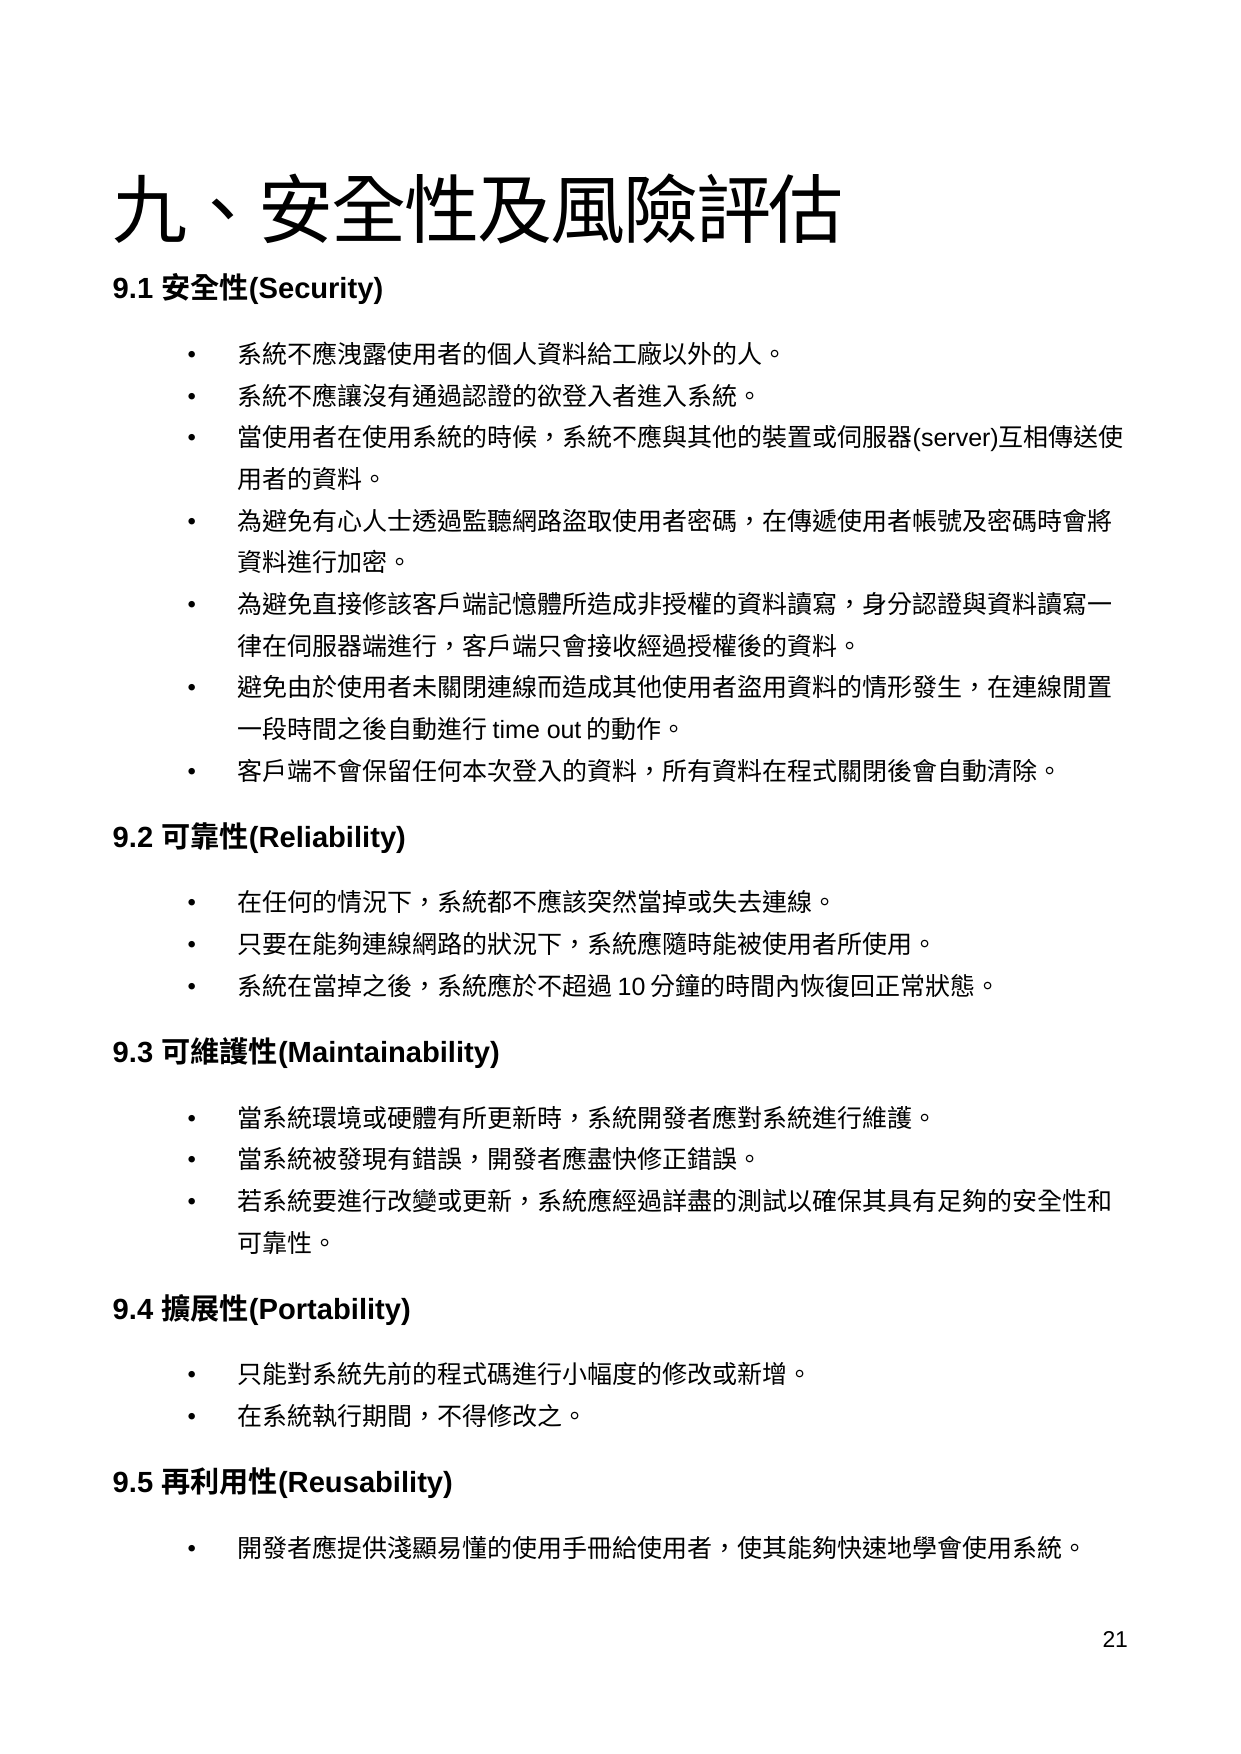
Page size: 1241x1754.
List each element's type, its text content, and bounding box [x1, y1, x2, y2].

list 為避免有心人士透過監聽網路盜取使用者密碼，在傳遞使用者帳號及密碼時會將資料進行加密。 [187, 501, 1128, 579]
list 只要在能夠連線網路的狀況下，系統應隨時能被使用者所使用。 [187, 924, 1128, 961]
list 系統在當掉之後，系統應於不超過10分鐘的時間內恢復回正常狀態。 [187, 966, 1128, 1002]
title 九、安全性及風險評估 [112, 150, 1128, 259]
list 系統不應洩露使用者的個人資料給工廠以外的人。 [187, 334, 1128, 371]
list 在系統執行期間，不得修改之。 [187, 1397, 1128, 1433]
list 避免由於使用者未關閉連線而造成其他使用者盜用資料的情形發生，在連線閒置一段時間之後自動進行time out的動作。 [187, 668, 1128, 746]
text 9.1 安全性(Security) [112, 265, 1128, 307]
list 當使用者在使用系統的時候，系統不應與其他的裝置或伺服器(server)互相傳送使用者的資料。 [187, 418, 1128, 496]
list 當系統被發現有錯誤，開發者應盡快修正錯誤。 [187, 1140, 1128, 1176]
text 9.5 再利用性(Reusability) [112, 1459, 1128, 1501]
list 系統不應讓沒有通過認證的欲登入者進入系統。 [187, 376, 1128, 412]
list 當系統環境或硬體有所更新時，系統開發者應對系統進行維護。 [187, 1098, 1128, 1134]
list 為避免直接修該客戶端記憶體所造成非授權的資料讀寫，身分認證與資料讀寫一律在伺服器端進行，客戶端只會接收經過授權後的資料。 [187, 584, 1128, 662]
text 9.4 擴展性(Portability) [112, 1286, 1128, 1328]
list 若系統要進行改變或更新，系統應經過詳盡的測試以確保其具有足夠的安全性和可靠性。 [187, 1181, 1128, 1259]
text 9.2 可靠性(Reliability) [112, 813, 1128, 856]
text 9.3 可維護性(Maintainability) [112, 1029, 1128, 1071]
list 只能對系統先前的程式碼進行小幅度的修改或新增。 [187, 1355, 1128, 1391]
list 開發者應提供淺顯易懂的使用手冊給使用者，使其能夠快速地學會使用系統。 [187, 1528, 1128, 1565]
list 客戶端不會保留任何本次登入的資料，所有資料在程式關閉後會自動清除。 [187, 751, 1128, 787]
list 在任何的情況下，系統都不應該突然當掉或失去連線。 [187, 883, 1128, 919]
